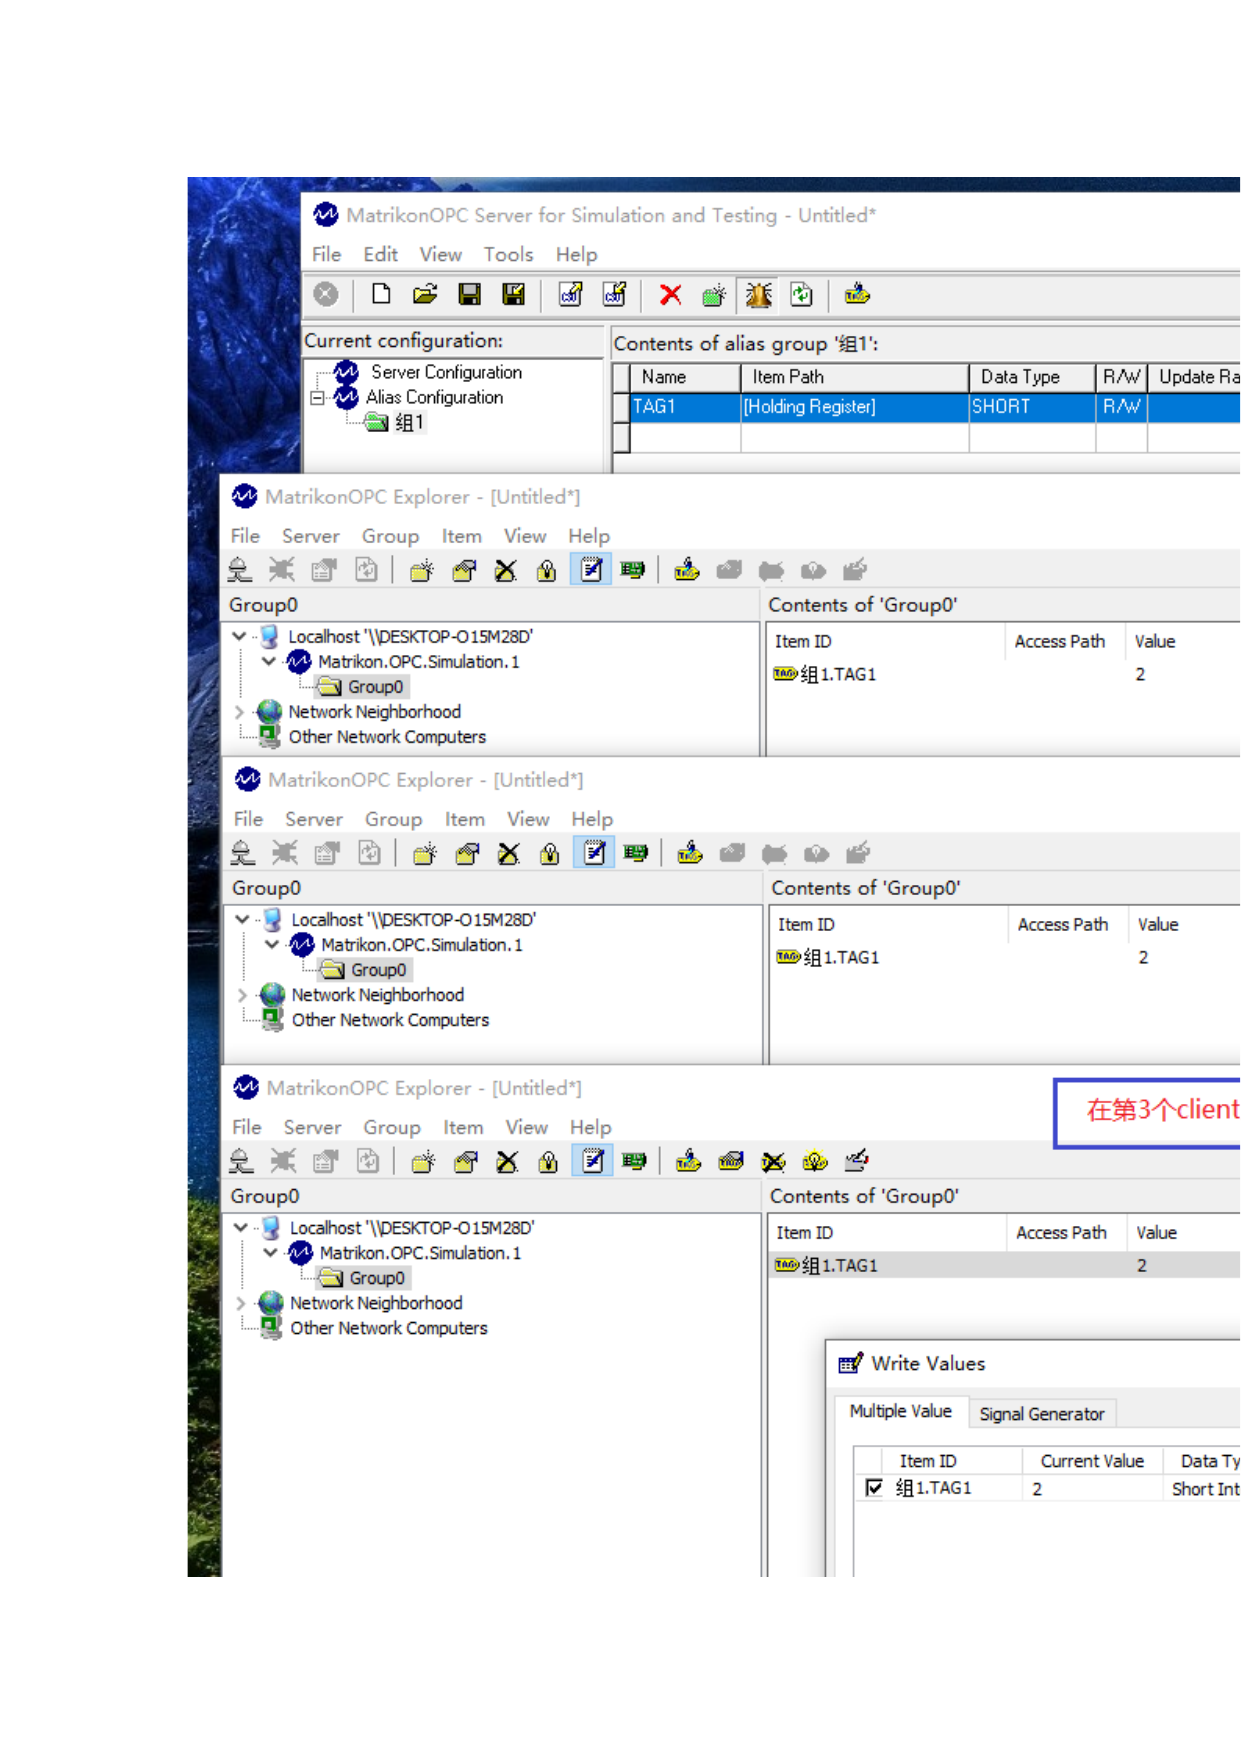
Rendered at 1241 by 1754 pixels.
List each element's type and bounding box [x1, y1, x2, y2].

picture [187, 177, 1241, 1577]
